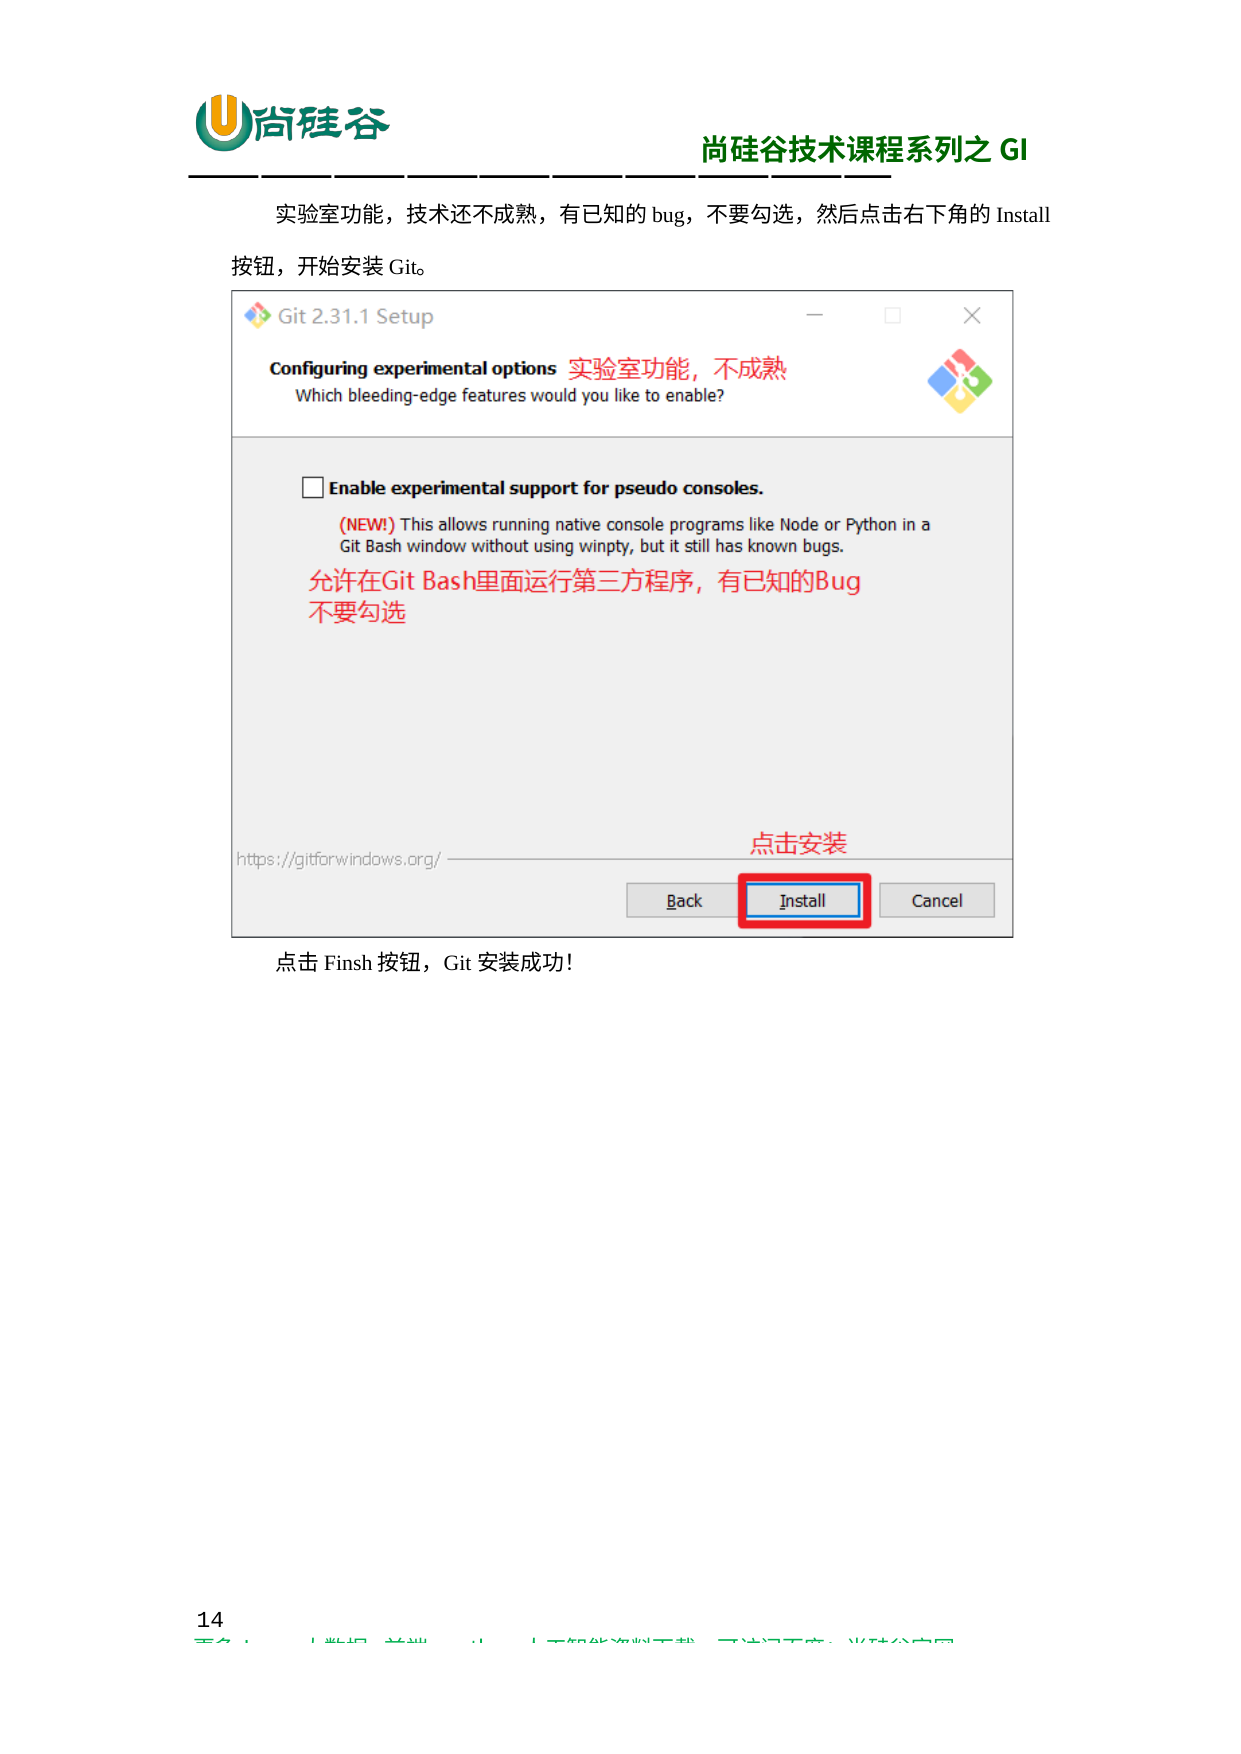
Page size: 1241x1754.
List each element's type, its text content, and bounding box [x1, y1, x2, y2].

text 实验室功能，技术还不成熟，有已知的 bug，不要勾选，然后点击右下角的 Install [275, 197, 1076, 228]
text 按钮，开始安装Git。 [231, 249, 1076, 281]
picture [231, 290, 1014, 938]
picture [187, 88, 395, 157]
